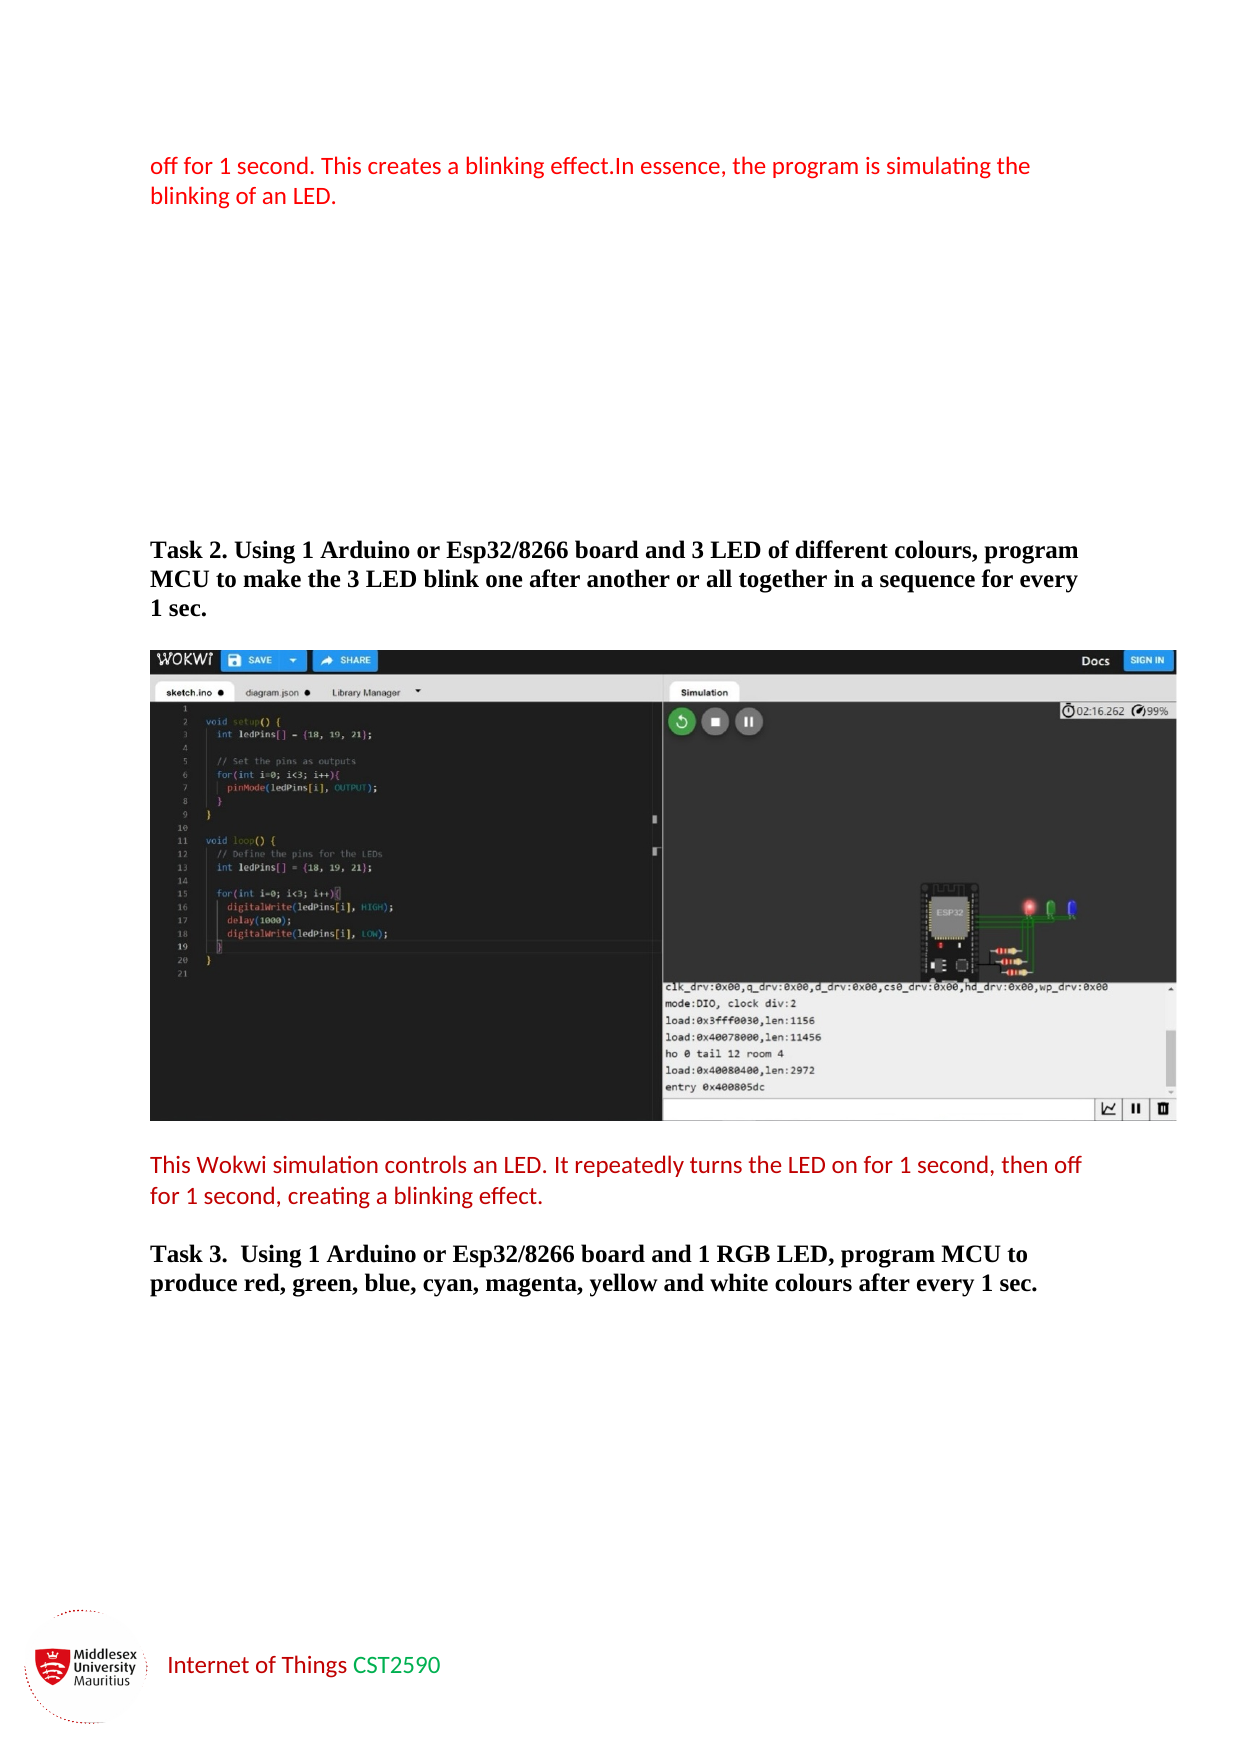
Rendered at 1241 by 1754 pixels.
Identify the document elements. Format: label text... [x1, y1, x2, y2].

picture [150, 650, 1179, 1121]
text Task 2. Using 1 Arduino or Esp32/8266 board and 3 LED of different colours, program MCU to make the 3 LED blink one after another or all together in a sequence for every 1 sec. [150, 535, 1090, 621]
text This Wokwi simulation controls an LED. It repeatedly turns the LED on for 1 second, then off for 1 second, creating a blinking effect. [150, 1149, 1090, 1210]
picture [25, 1611, 147, 1723]
text Task 3. Using 1 Arduino or Esp32/8266 board and 1 RGB LED, program MCU to produce red, green, blue, cyan, magenta, yellow and white colours after every 1 sec. [150, 1239, 1090, 1297]
